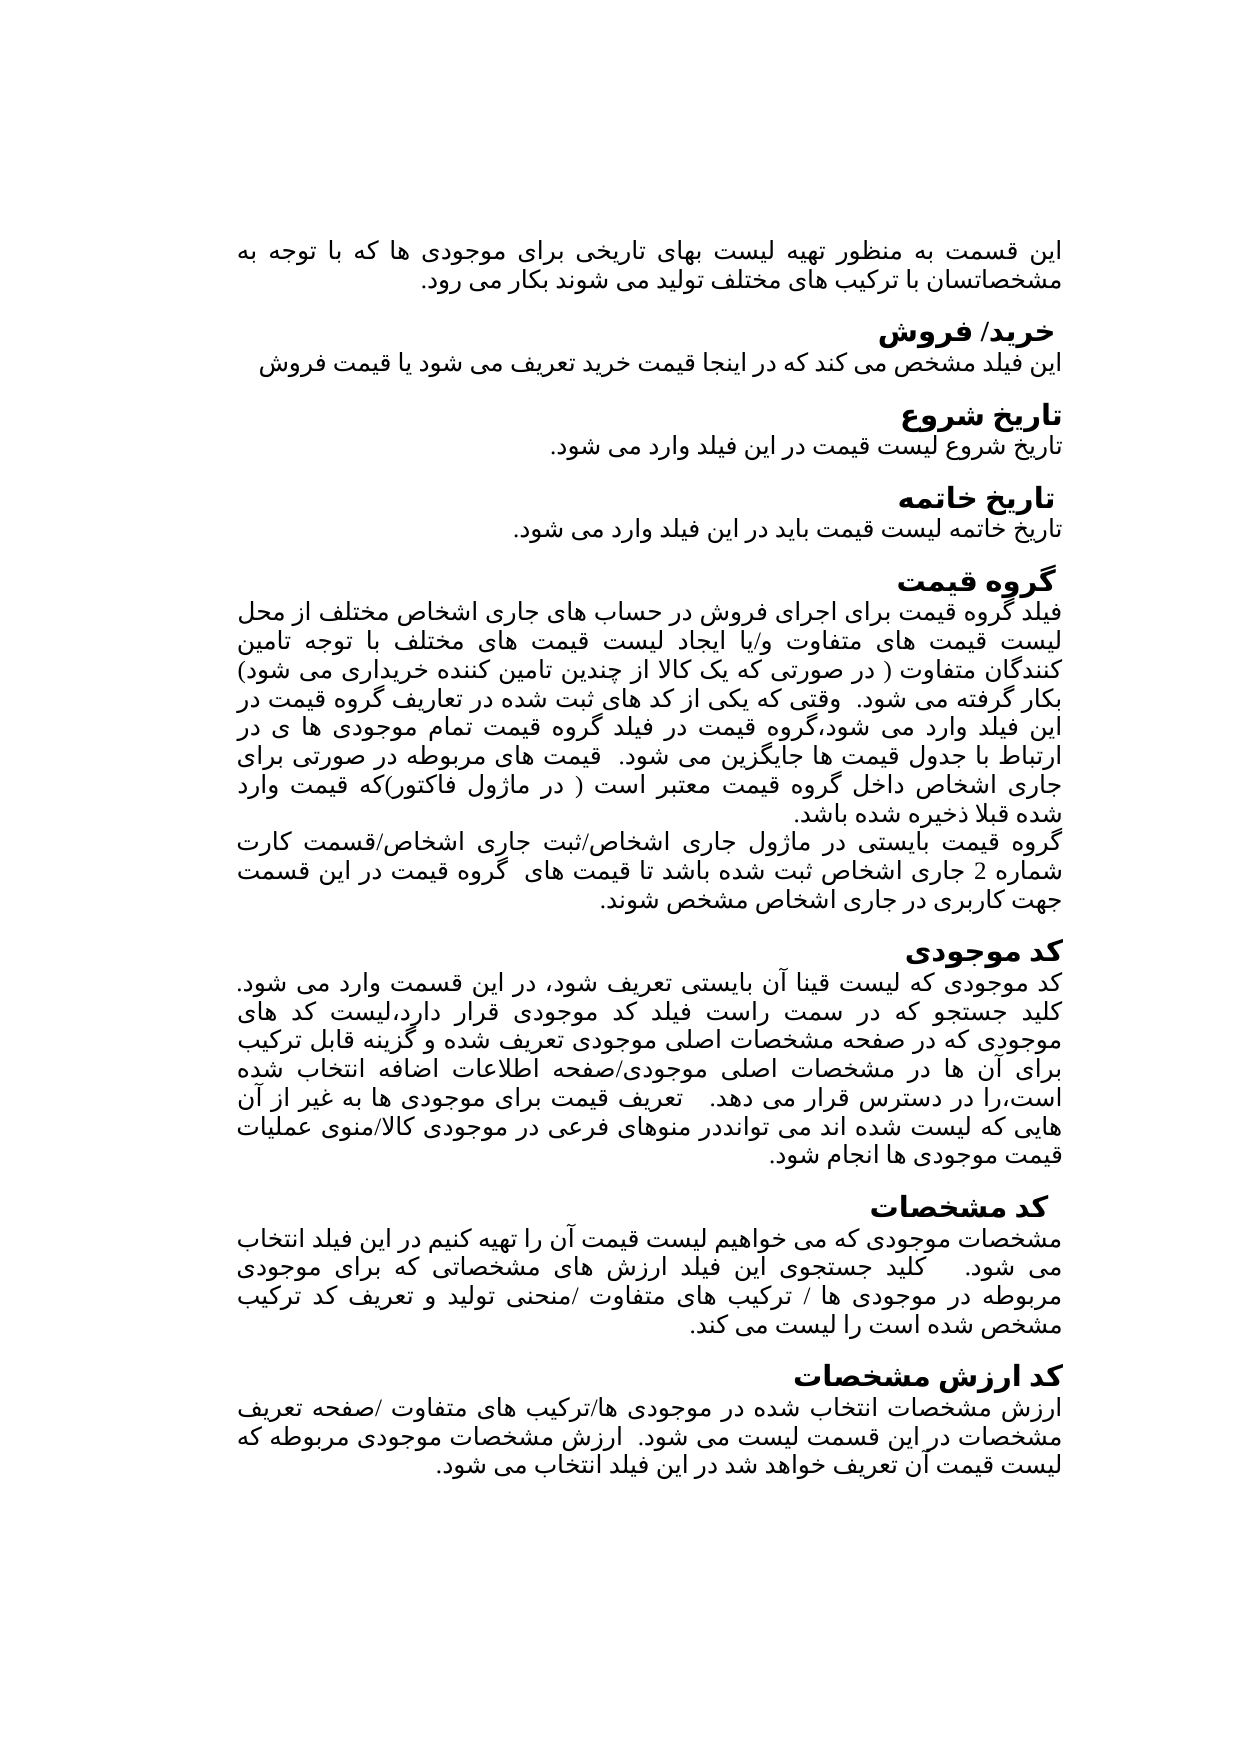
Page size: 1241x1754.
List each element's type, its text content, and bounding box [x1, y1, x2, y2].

subtitle کد موجودی [236, 934, 1063, 968]
subtitle تاریخ شروع [236, 398, 1063, 431]
subtitle گروه قیمت [236, 564, 1063, 597]
subtitle خرید/ فروش [236, 314, 1063, 348]
text کد موجودی که لیست قینا آن بایستی تعریف شود، در این قسمت وارد می شود. کلید جستجو که در سمت راست فیلد کد موجودی قرار دارد،لیست کد های موجودی که در صفحه مشخصات اصلی موجودی تعریف شده و گزینه قابل ترکیب برای آن ها در مشخصات اصلی موجودی/صفحه اطلاعات اضافه انتخاب شده است،را در دسترس قرار می دهد. تعریف قیمت برای موجودی ها به غیر از آن هایی که لیست شده اند می توانددر منوهای فرعی در موجودی کالا/منوی عملیات قیمت موجودی ها انجام شود. [236, 968, 1063, 1169]
text این فیلد مشخص می کند که در اینجا قیمت خرید تعریف می شود یا قیمت فروش [236, 348, 1063, 377]
subtitle تاریخ خاتمه [236, 481, 1063, 514]
subtitle کد ارزش مشخصات [236, 1359, 1063, 1393]
text گروه قیمت بایستی در ماژول جاری اشخاص/ثبت جاری اشخاص/قسمت کارت شماره 2 جاری اشخاص ثبت شده باشد تا قیمت های گروه قیمت در این قسمت جهت کاربری در جاری اشخاص مشخص شوند. [236, 827, 1063, 914]
text این قسمت به منظور تهیه لیست بهای تاریخی برای موجودی ها که با توجه به مشخصاتسان با ترکیب های مختلف تولید می شوند بکار می رود. [236, 236, 1063, 294]
subtitle کد مشخصات [236, 1190, 1063, 1224]
text فیلد گروه قیمت برای اجرای فروش در حساب های جاری اشخاص مختلف از محل لیست قیمت های متفاوت و/یا ایجاد لیست قیمت های مختلف با توجه تامین کنندگان متفاوت ( در صورتی که یک کالا از چندین تامین کننده خریداری می شود) بکار گرفته می شود. وقتی که یکی از کد های ثبت شده در تعاریف گروه قیمت در این فیلد وارد می شود،گروه قیمت در فیلد گروه قیمت تمام موجودی ها ی در ارتباط با جدول قیمت ها جایگزین می شود. قیمت های مربوطه در صورتی برای جاری اشخاص داخل گروه قیمت معتبر است ( در ماژول فاکتور)که قیمت وارد شده قبلا ذخیره شده باشد. [236, 597, 1063, 827]
text مشخصات موجودی که می خواهیم لیست قیمت آن را تهیه کنیم در این فیلد انتخاب می شود. کلید جستجوی این فیلد ارزش های مشخصاتی که برای موجودی مربوطه در موجودی ها / ترکیب های متفاوت /منحنی تولید و تعریف کد ترکیب مشخص شده است را لیست می کند. [236, 1224, 1063, 1339]
text تاریخ خاتمه لیست قیمت باید در این فیلد وارد می شود. [236, 514, 1063, 543]
text ارزش مشخصات انتخاب شده در موجودی ها/ترکیب های متفاوت /صفحه تعریف مشخصات در این قسمت لیست می شود. ارزش مشخصات موجودی مربوطه که لیست قیمت آن تعریف خواهد شد در این فیلد انتخاب می شود. [236, 1393, 1063, 1479]
text تاریخ شروع لیست قیمت در این فیلد وارد می شود. [236, 431, 1063, 460]
